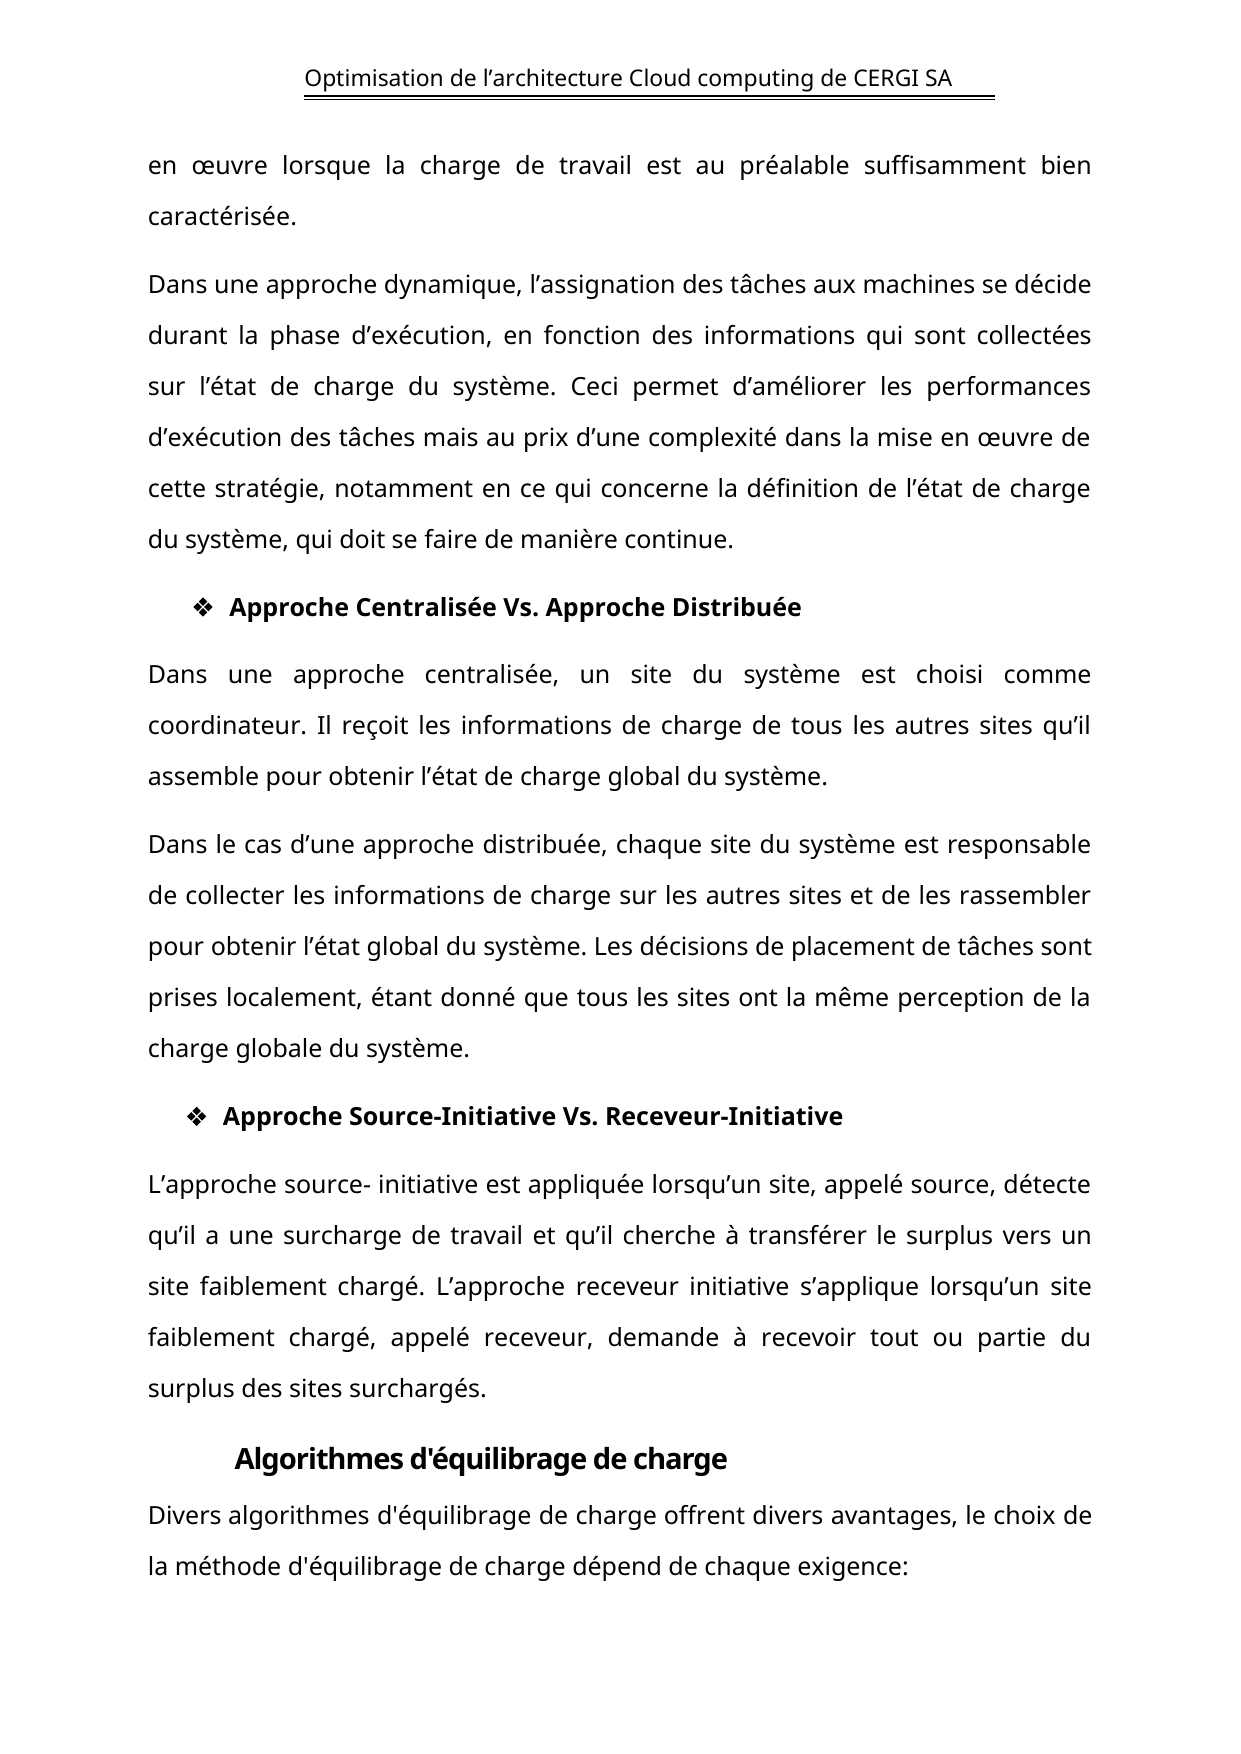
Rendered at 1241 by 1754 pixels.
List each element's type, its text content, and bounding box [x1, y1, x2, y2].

text Algorithmes d'équilibrage de charge [221, 1438, 1093, 1478]
list Approche Centralisée Vs. Approche Distribuée [192, 589, 1093, 623]
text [148, 148, 1093, 233]
text Dans le cas d’une approche distribuée, chaque site du système est responsable de collecter les informations de charge sur les autres sites et de les rassembler pour obtenir l’état global du système. Les décisions de placement de tâches sont prises localement, étant donné que tous les sites ont la même perception de la charge globale du système. [148, 827, 1093, 1065]
text L’approche source- initiative est appliquée lorsqu’un site, appelé source, détecte qu’il a une surcharge de travail et qu’il cherche à transférer le surplus vers un site faiblement chargé. L’approche receveur initiative s’applique lorsqu’un site faiblement chargé, appelé receveur, demande à recevoir tout ou partie du surplus des sites surchargés. [148, 1166, 1093, 1404]
text Divers algorithmes d'équilibrage de charge offrent divers avantages, le choix de la méthode d'équilibrage de charge dépend de chaque exigence: [148, 1498, 1093, 1583]
list Approche Source-Initiative Vs. Receveur-Initiative [185, 1099, 1093, 1133]
text Dans une approche dynamique, l’assignation des tâches aux machines se décide durant la phase d’exécution, en fonction des informations qui sont collectées sur l’état de charge du système. Ceci permet d’améliorer les performances d’exécution des tâches mais au prix d’une complexité dans la mise en œuvre de cette stratégie, notamment en ce qui concerne la définition de l’état de charge du système, qui doit se faire de manière continue. [148, 266, 1093, 556]
text Dans une approche centralisée, un site du système est choisi comme coordinateur. Il reçoit les informations de charge de tous les autres sites qu’il assemble pour obtenir l’état de charge global du système. [148, 657, 1093, 793]
